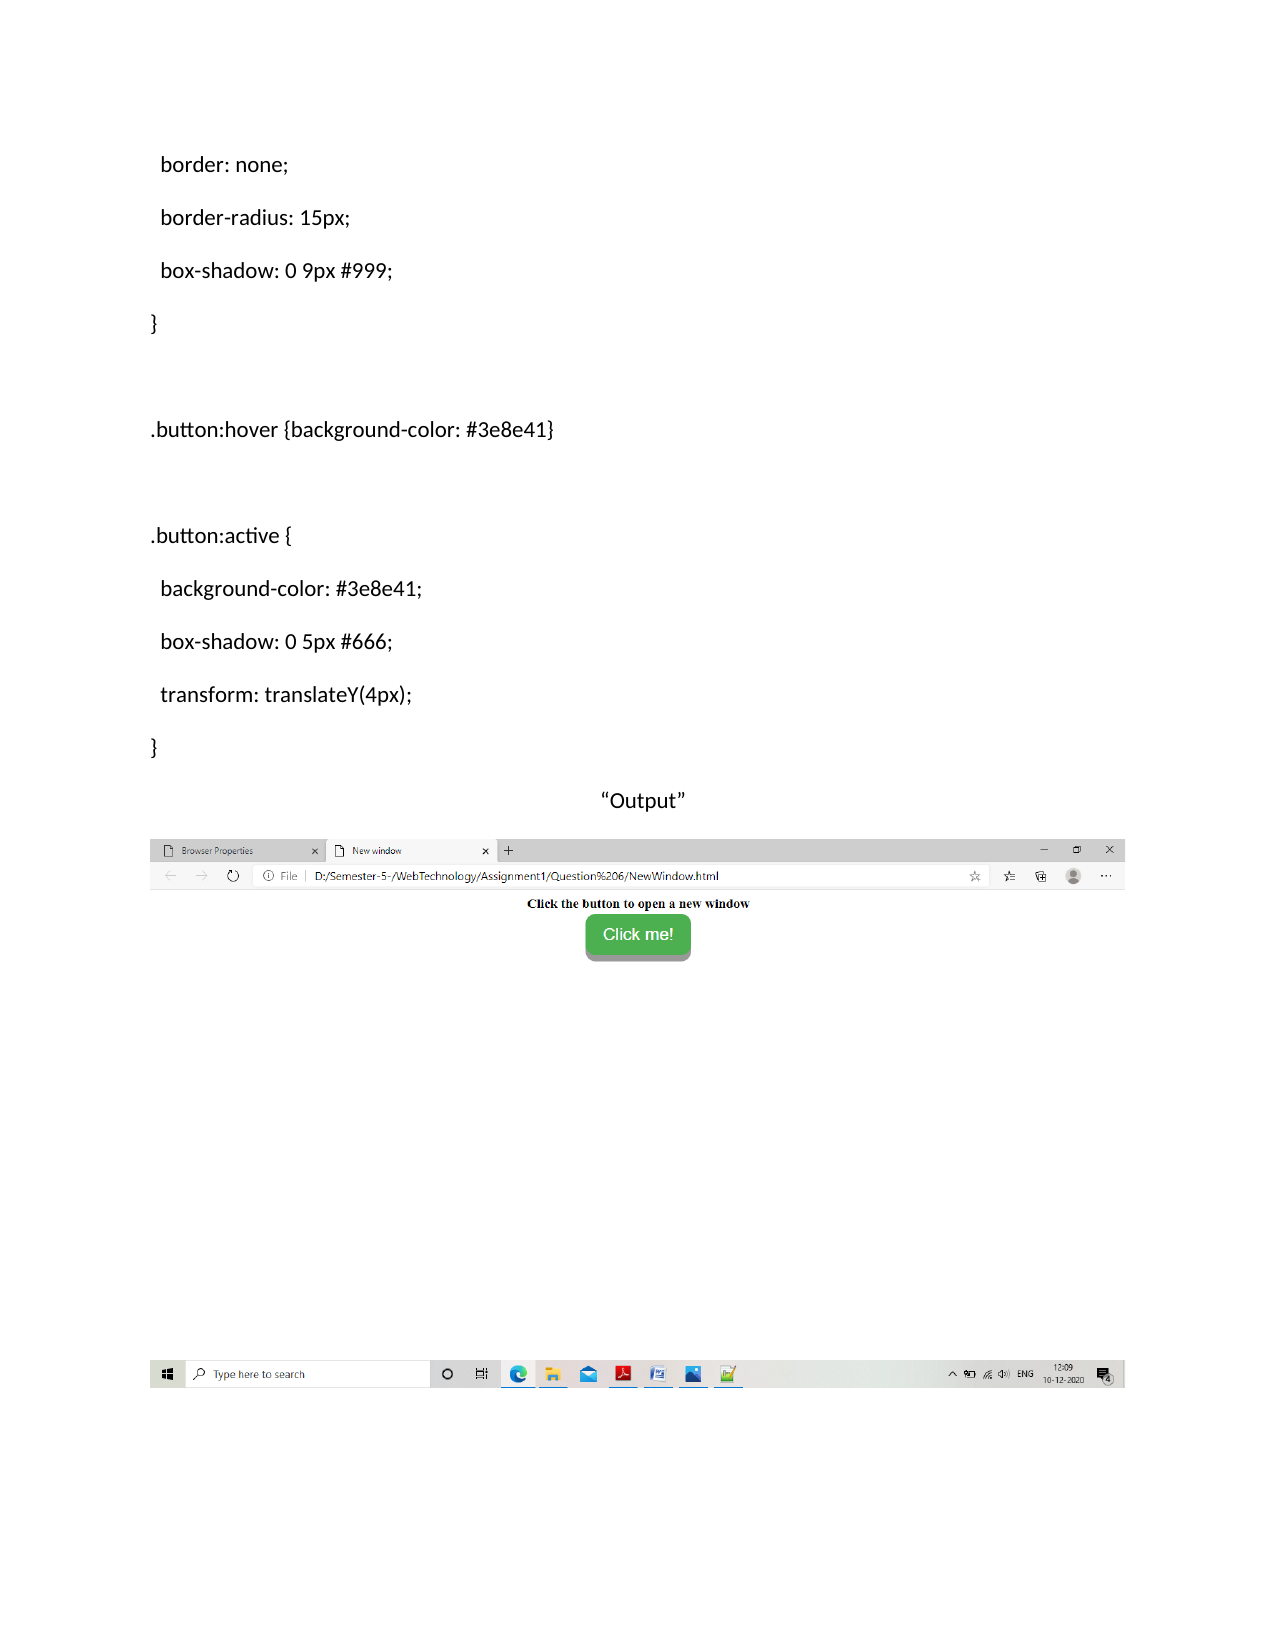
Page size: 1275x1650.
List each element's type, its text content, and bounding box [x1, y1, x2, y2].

text } [150, 733, 1125, 761]
text background-color: #3e8e41; [150, 574, 1125, 602]
text .button:active { [150, 521, 1125, 549]
text border: none; [150, 150, 1125, 178]
text transform: translateY(4px); [150, 680, 1125, 708]
picture [150, 839, 1125, 1388]
text box-shadow: 0 5px #666; [150, 627, 1125, 655]
text “Output” [150, 786, 1125, 814]
text } [150, 309, 1125, 337]
text .button:hover {background-color: #3e8e41} [150, 415, 1125, 443]
text border-radius: 15px; [150, 203, 1125, 231]
text box-shadow: 0 9px #999; [150, 256, 1125, 284]
